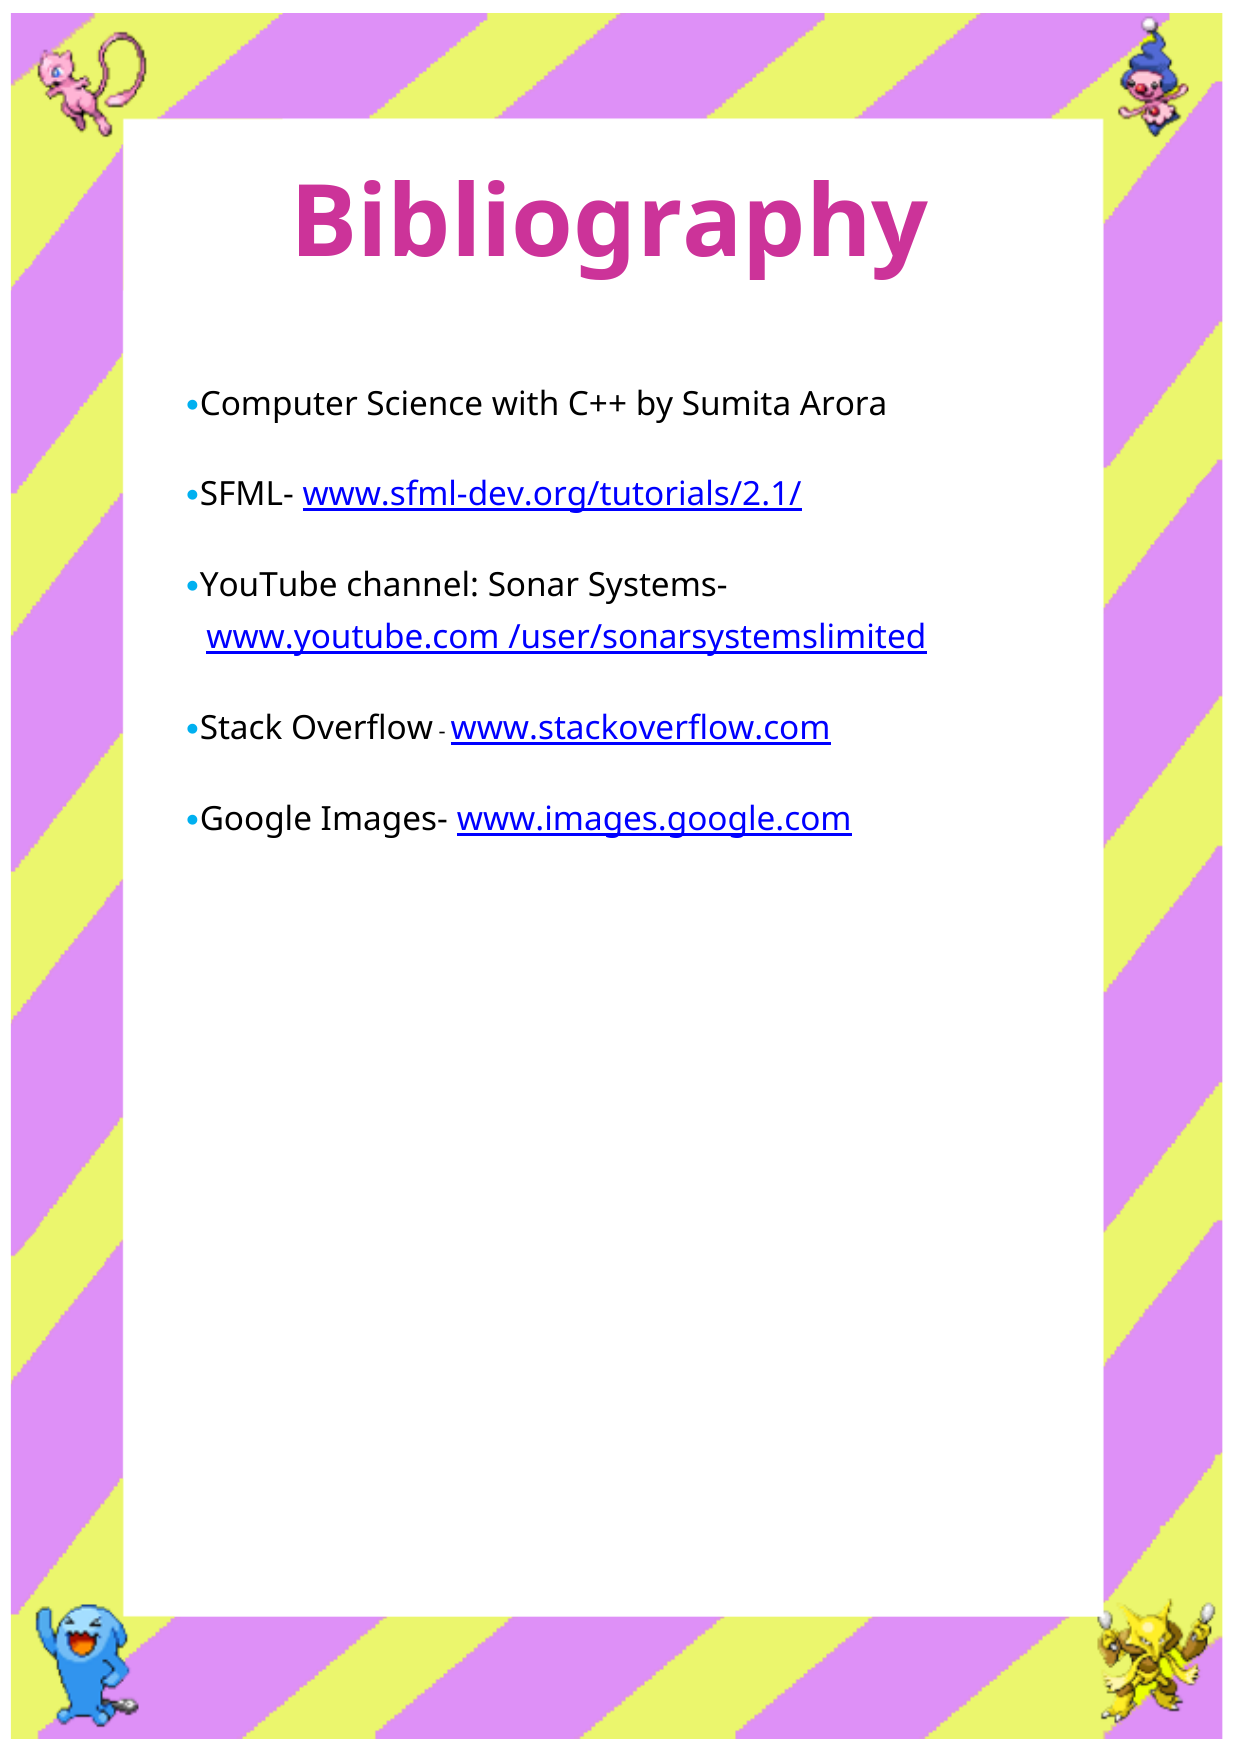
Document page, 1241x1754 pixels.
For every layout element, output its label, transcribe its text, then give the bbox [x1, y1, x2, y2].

list Stack Overflow - www.stackoverflow.com [187, 704, 1078, 749]
picture [10, 13, 1223, 1739]
list Computer Science with C++ by Sumita Arora [187, 379, 1078, 425]
list SFML- www.sfml-dev.org/tutorials/2.1/ [187, 470, 1078, 516]
list www.youtube.com /user/sonarsystemslimited [206, 613, 1078, 659]
list Google Images- www.images.google.com [187, 795, 1078, 840]
text Bibliography [141, 150, 1078, 286]
list YouTube channel: Sonar Systems- [187, 561, 1078, 606]
